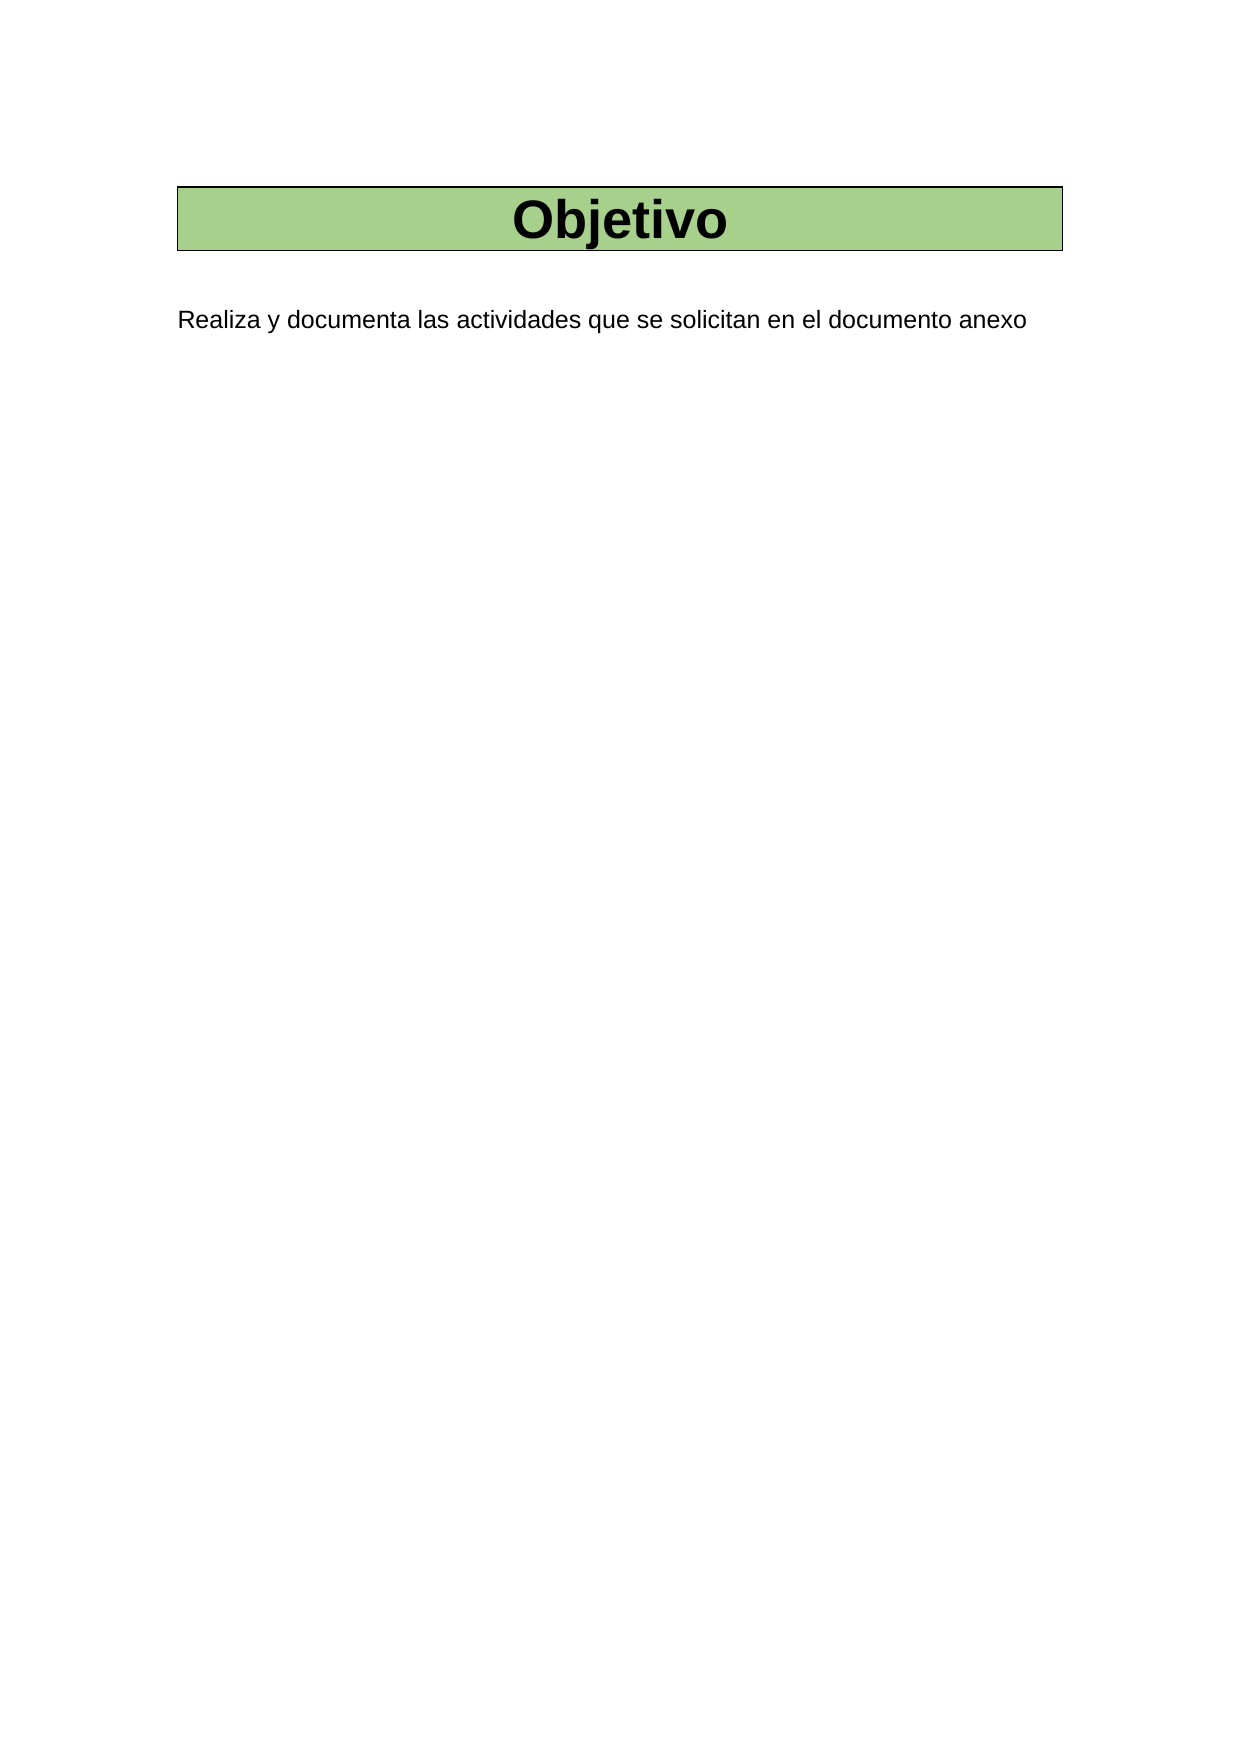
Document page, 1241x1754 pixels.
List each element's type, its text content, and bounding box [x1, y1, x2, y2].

table_header Objetivo [178, 188, 1062, 250]
text Realiza y documenta las actividades que se solicitan en el documento anexo [177, 306, 1063, 334]
